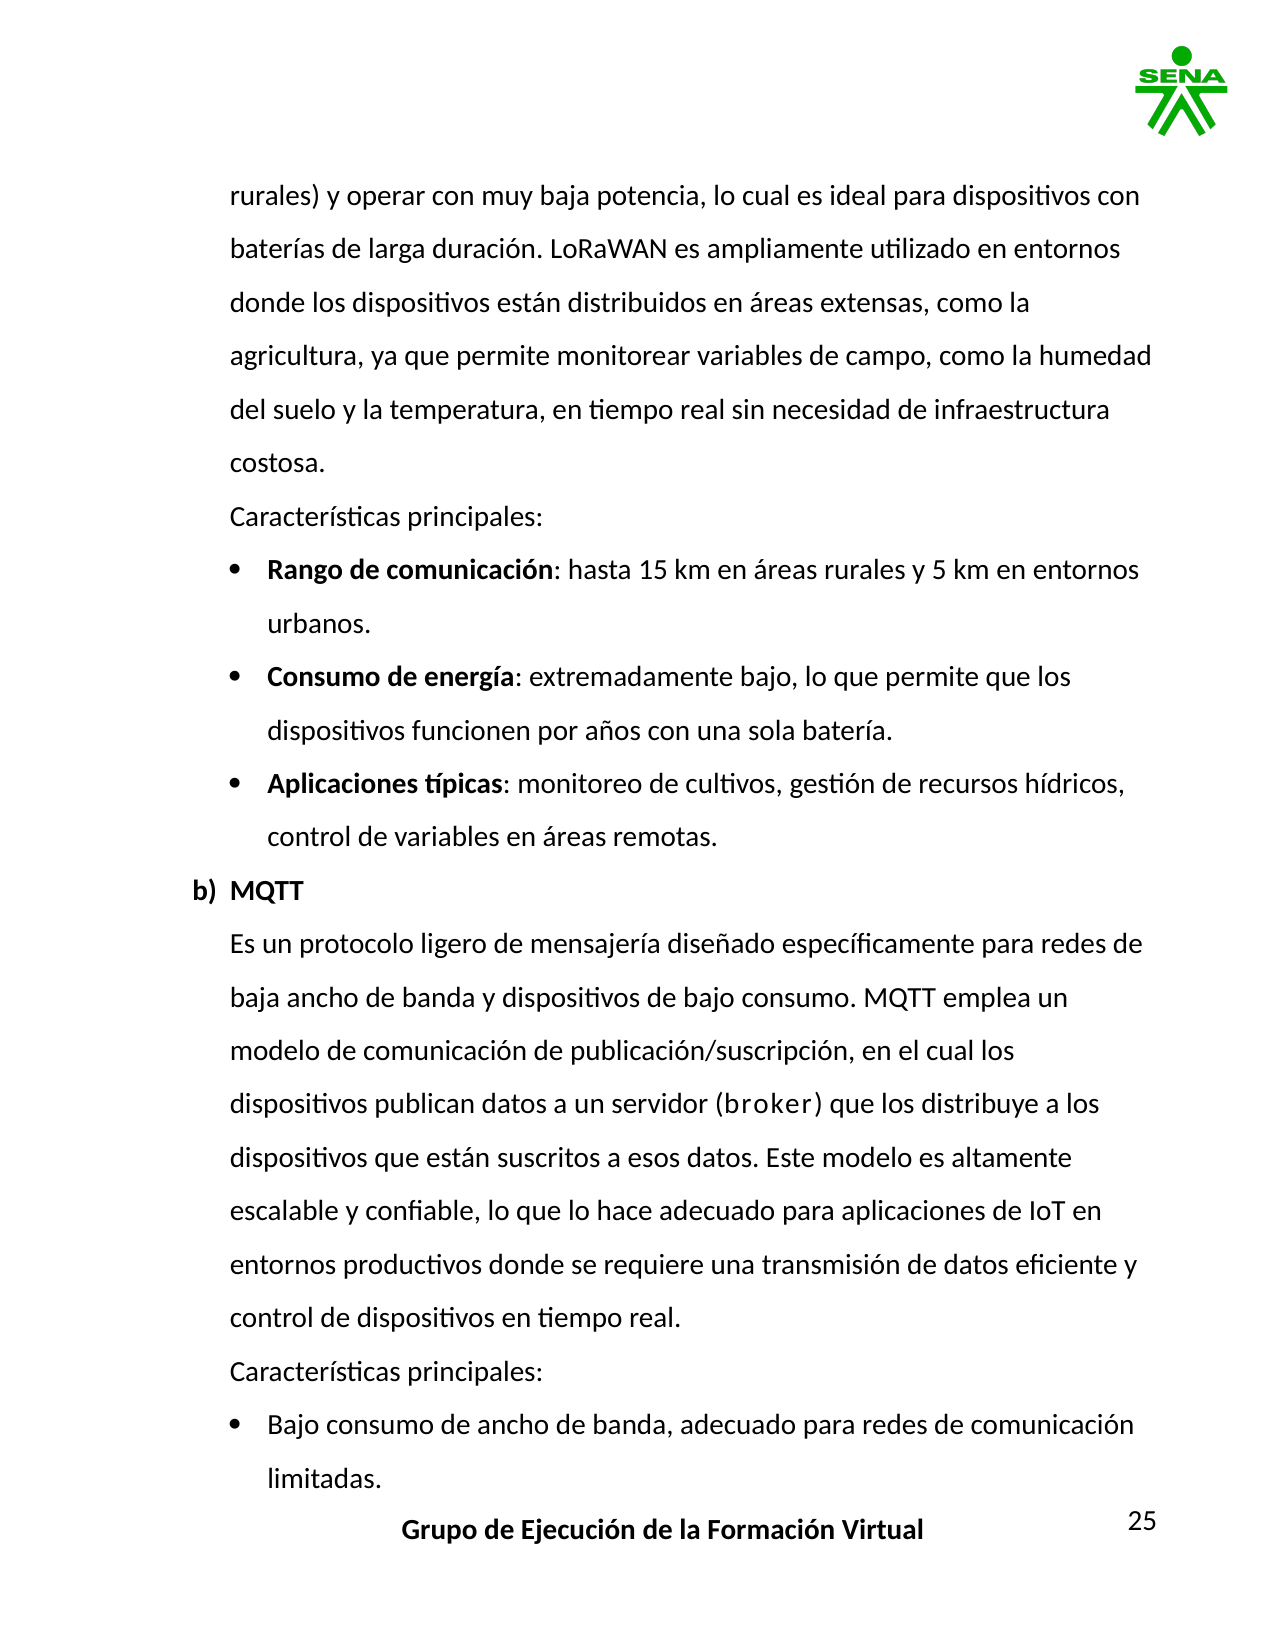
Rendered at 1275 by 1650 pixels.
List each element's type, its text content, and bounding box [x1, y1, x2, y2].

list Consumo de energía: extremadamente bajo, lo que permite que los dispositivos funcionen por años con una sola batería. [229, 658, 1157, 747]
list Características principales: [229, 498, 1157, 533]
list Rango de comunicación: hasta 15 km en áreas rurales y 5 km en entornos urbanos. [229, 551, 1157, 640]
list Bajo consumo de ancho de banda, adecuado para redes de comunicación limitadas. [229, 1406, 1157, 1495]
list MQTT [192, 872, 1157, 907]
list Es un protocolo ligero de mensajería diseñado específicamente para redes de baja ancho de banda y dispositivos de bajo consumo. MQTT emplea un modelo de comunicación de publicación/suscripción, en el cual los dispositivos publican datos a un servidor (broker) que los distribuye a los dispositivos que están suscritos a esos datos. Este modelo es altamente escalable y confiable, lo que lo hace adecuado para aplicaciones de IoT en entornos productivos donde se requiere una transmisión de datos eficiente y control de dispositivos en tiempo real. [229, 925, 1157, 1335]
list Aplicaciones típicas: monitoreo de cultivos, gestión de recursos hídricos, control de variables en áreas remotas. [229, 765, 1157, 854]
list Características principales: [229, 1353, 1157, 1388]
picture [1135, 46, 1228, 136]
